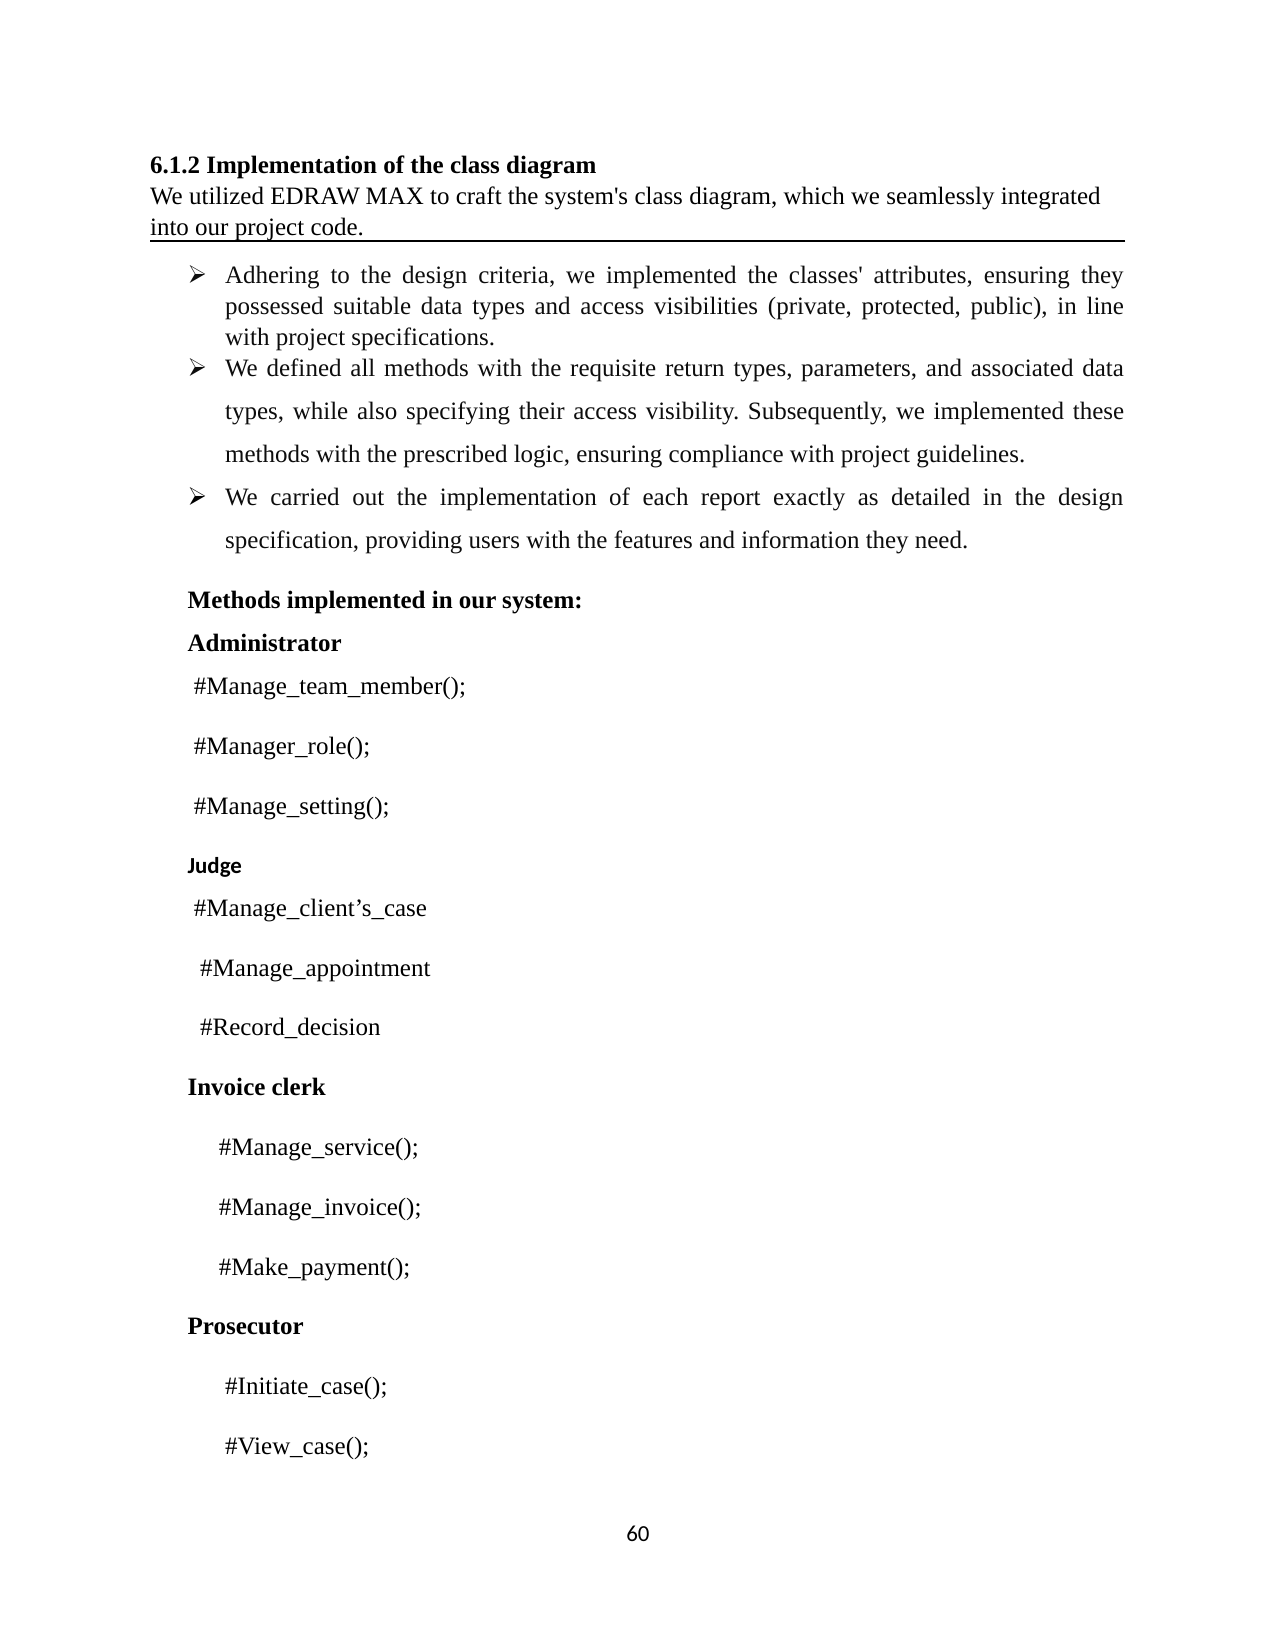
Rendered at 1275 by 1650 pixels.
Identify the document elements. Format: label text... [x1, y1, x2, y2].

text Invoice clerk [150, 1072, 1125, 1101]
subtitle 6.1.2 Implementation of the class diagram [150, 150, 1125, 179]
list We carried out the implementation of each report exactly as detailed in the design specification, providing users with the features and information they need. [187, 482, 1125, 554]
text Administrator [187, 628, 1125, 657]
text #Record_decision [150, 1012, 1125, 1041]
text Methods implemented in our system: [187, 585, 1125, 614]
text #Make_payment(); [150, 1252, 1125, 1280]
list We defined all methods with the requisite return types, parameters, and associated data types, while also specifying their access visibility. Subsequently, we implemented these methods with the prescribed logic, ensuring compliance with project guidelines. [187, 353, 1125, 468]
text #Manage_appointment [150, 953, 1125, 981]
text #Manage_invoice(); [150, 1192, 1125, 1221]
text Prosecutor [150, 1311, 1125, 1340]
text #Manager_role(); [150, 731, 1125, 760]
list Adhering to the design criteria, we implemented the classes' attributes, ensuring they possessed suitable data types and access visibilities (private, protected, public), in line with project specifications. [187, 260, 1125, 351]
text #Manage_service(); [150, 1132, 1125, 1161]
text #Manage_team_member(); [150, 671, 1125, 700]
text Judge [187, 851, 1125, 879]
text #Manage_client’s_case [150, 893, 1125, 922]
text #Manage_setting(); [150, 791, 1125, 820]
text #View_case(); [150, 1431, 1125, 1460]
text #Initiate_case(); [150, 1371, 1125, 1400]
text We utilized EDRAW MAX to craft the system's class diagram, which we seamlessly integrated into our project code. [150, 181, 1125, 240]
